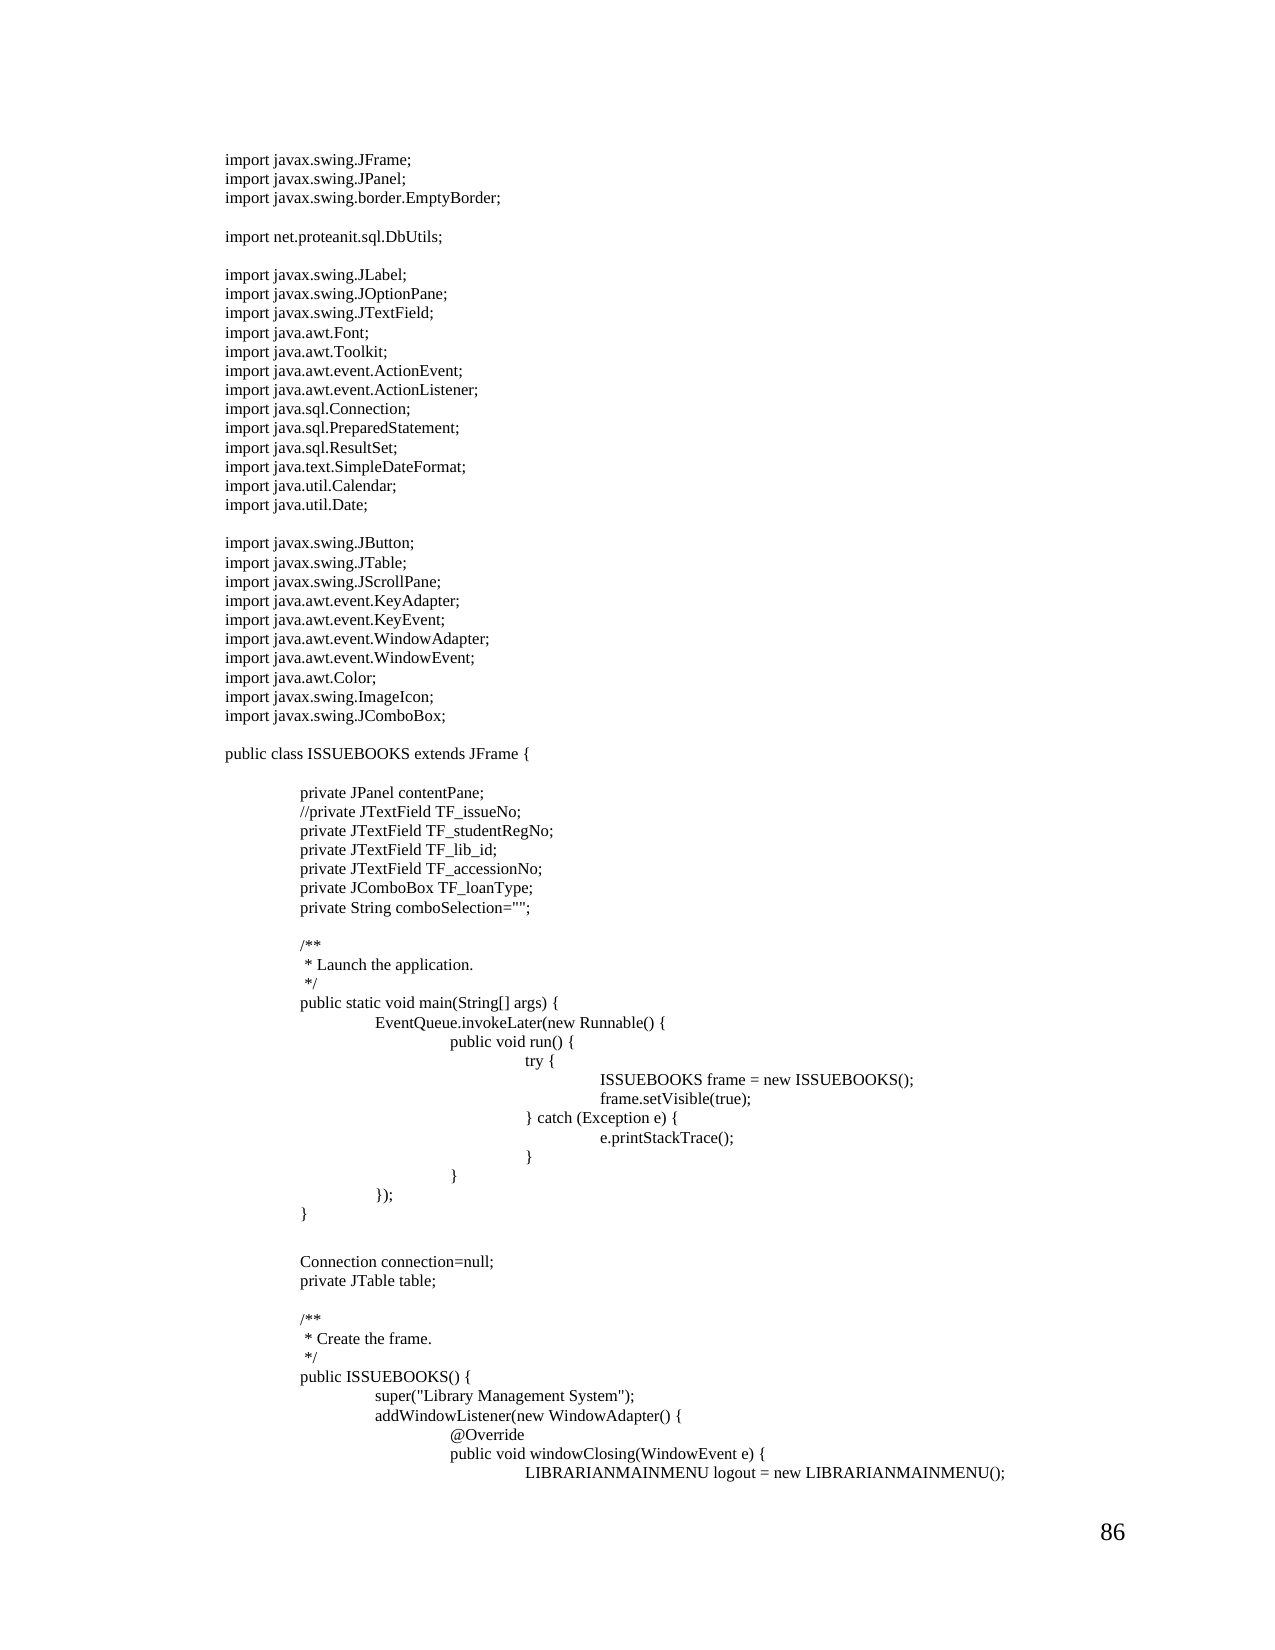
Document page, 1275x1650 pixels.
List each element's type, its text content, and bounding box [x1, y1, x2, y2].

text import javax.swing.JOptionPane; [225, 284, 1125, 303]
text import java.awt.Color; [225, 667, 1125, 687]
text } [225, 1147, 1125, 1166]
text import javax.swing.JButton; [225, 533, 1125, 552]
text import javax.swing.JFrame; [225, 150, 1125, 169]
text private JPanel contentPane; [225, 782, 1125, 802]
text e.printStackTrace(); [225, 1127, 1125, 1147]
text import java.awt.event.ActionListener; [225, 380, 1125, 399]
text import java.awt.Font; [225, 322, 1125, 342]
text private JComboBox TF_loanType; [225, 878, 1125, 897]
text /** [225, 936, 1125, 955]
text try { [225, 1051, 1125, 1070]
text import java.util.Date; [225, 495, 1125, 514]
text import java.sql.PreparedStatement; [225, 418, 1125, 437]
text super("Library Management System"); [225, 1386, 1125, 1405]
text private JTable table; [225, 1271, 1125, 1290]
text import javax.swing.JComboBox; [225, 706, 1125, 725]
text frame.setVisible(true); [225, 1089, 1125, 1108]
text private JTextField TF_accessionNo; [225, 859, 1125, 878]
text import javax.swing.border.EmptyBorder; [225, 188, 1125, 207]
text LIBRARIANMAINMENU logout = new LIBRARIANMAINMENU(); [225, 1463, 1125, 1482]
text private JTextField TF_lib_id; [225, 840, 1125, 859]
text * Launch the application. [225, 955, 1125, 974]
text import javax.swing.JLabel; [225, 265, 1125, 284]
text import java.awt.event.WindowEvent; [225, 648, 1125, 667]
text import java.awt.event.ActionEvent; [225, 361, 1125, 380]
text import java.text.SimpleDateFormat; [225, 457, 1125, 476]
text public ISSUEBOOKS() { [225, 1367, 1125, 1386]
text @Override [225, 1424, 1125, 1444]
text import java.awt.event.KeyEvent; [225, 610, 1125, 629]
text import java.sql.Connection; [225, 399, 1125, 418]
text public static void main(String[] args) { [225, 993, 1125, 1012]
text import javax.swing.JScrollPane; [225, 572, 1125, 591]
text addWindowListener(new WindowAdapter() { [225, 1405, 1125, 1424]
text */ [225, 1348, 1125, 1367]
text import java.awt.event.KeyAdapter; [225, 591, 1125, 610]
text public void windowClosing(WindowEvent e) { [225, 1444, 1125, 1463]
text Connection connection=null; [225, 1252, 1125, 1271]
text public class ISSUEBOOKS extends JFrame { [225, 744, 1125, 763]
text import javax.swing.JPanel; [225, 169, 1125, 188]
text EventQueue.invokeLater(new Runnable() { [225, 1012, 1125, 1032]
text import net.proteanit.sql.DbUtils; [225, 227, 1125, 246]
text import java.awt.event.WindowAdapter; [225, 629, 1125, 648]
text import java.awt.Toolkit; [225, 342, 1125, 361]
text * Create the frame. [225, 1329, 1125, 1348]
text import java.sql.ResultSet; [225, 437, 1125, 457]
text }); [225, 1185, 1125, 1204]
text import javax.swing.JTextField; [225, 303, 1125, 322]
text } [225, 1204, 1125, 1223]
text ISSUEBOOKS frame = new ISSUEBOOKS(); [225, 1070, 1125, 1089]
text import java.util.Calendar; [225, 476, 1125, 495]
text private String comboSelection=""; [225, 897, 1125, 917]
text } catch (Exception e) { [225, 1108, 1125, 1127]
text //private JTextField TF_issueNo; [225, 802, 1125, 821]
text private JTextField TF_studentRegNo; [225, 821, 1125, 840]
text import javax.swing.ImageIcon; [225, 687, 1125, 706]
text /** [225, 1309, 1125, 1329]
text import javax.swing.JTable; [225, 552, 1125, 572]
text } [225, 1166, 1125, 1185]
text public void run() { [225, 1032, 1125, 1051]
text */ [225, 974, 1125, 993]
